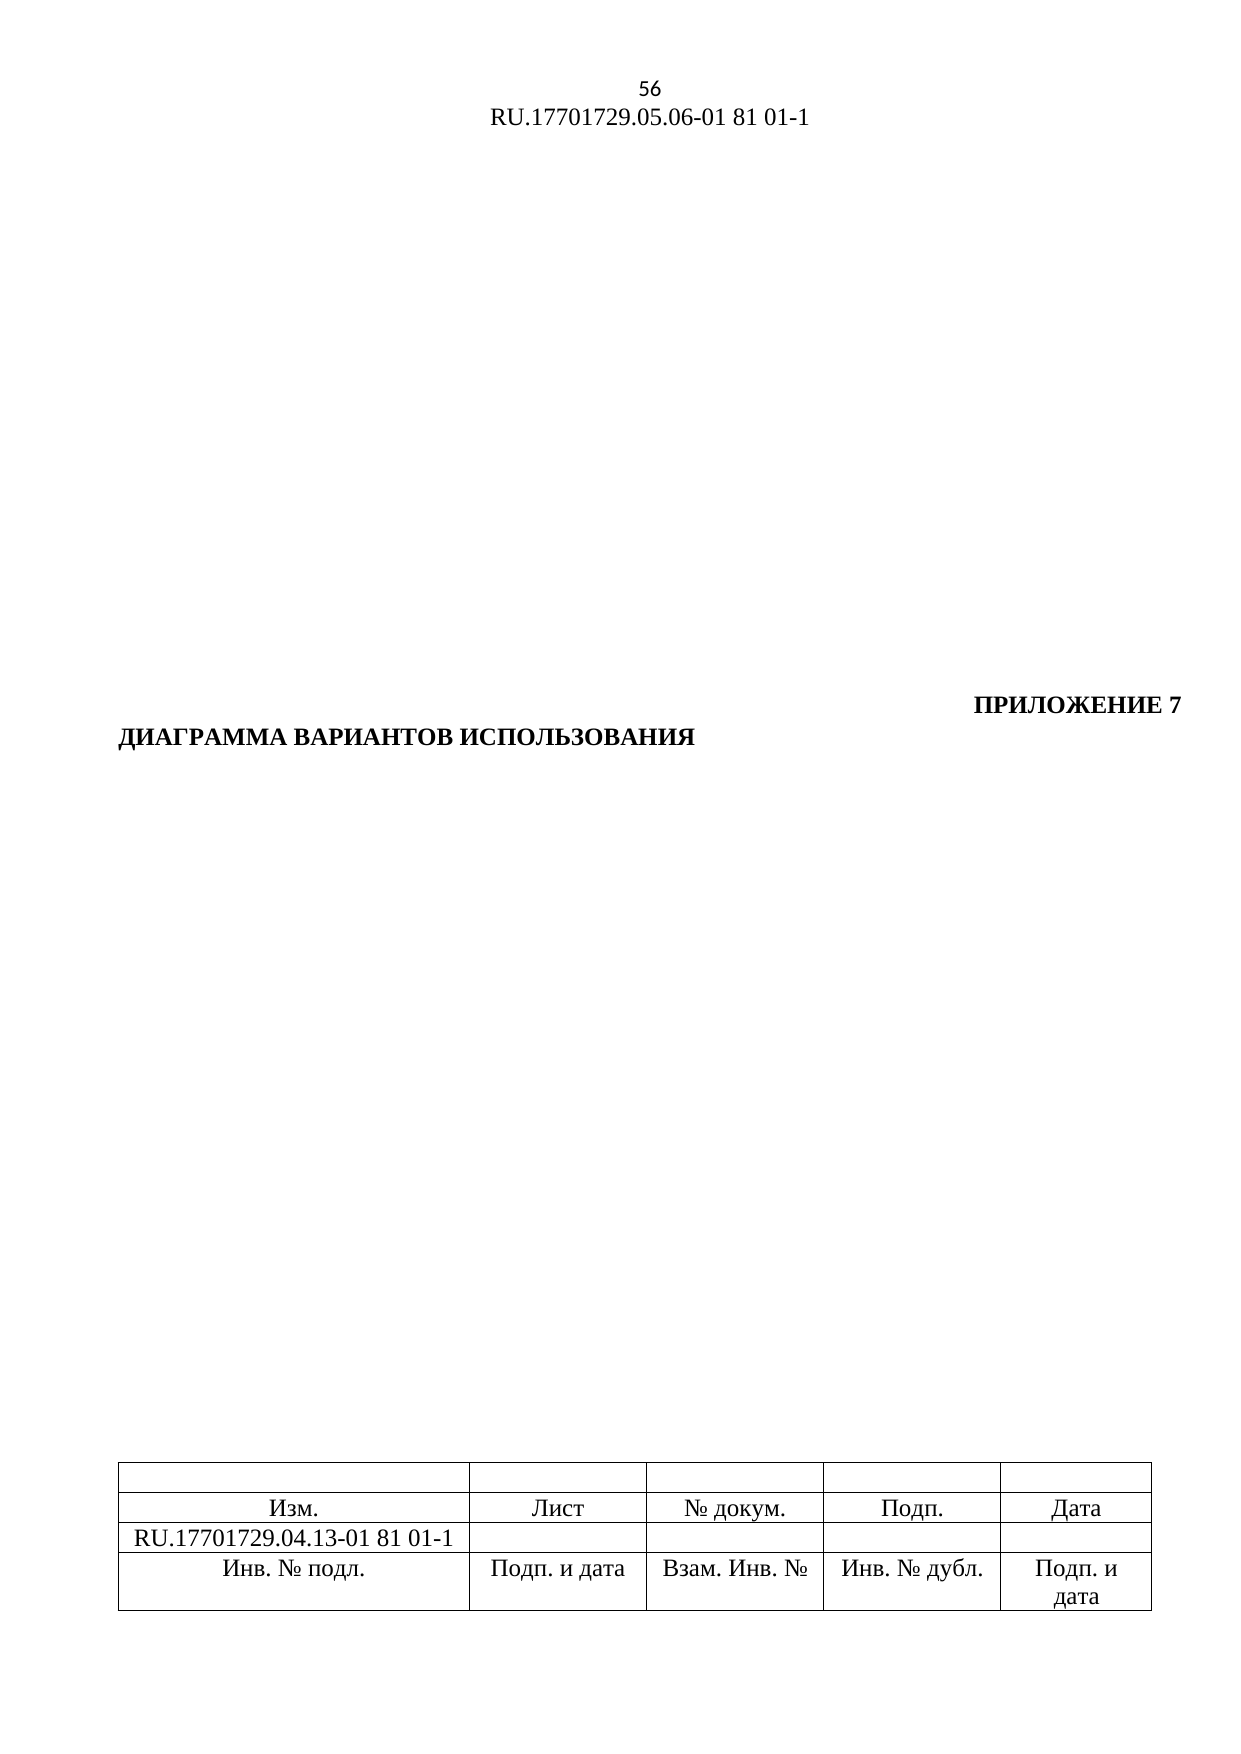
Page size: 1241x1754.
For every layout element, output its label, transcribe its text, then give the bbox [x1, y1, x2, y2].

text ДИАГРАММА ВАРИАНТОВ ИСПОЛЬЗОВАНИЯ [118, 722, 1181, 750]
subtitle ПРИЛОЖЕНИЕ 7 [118, 691, 1181, 719]
